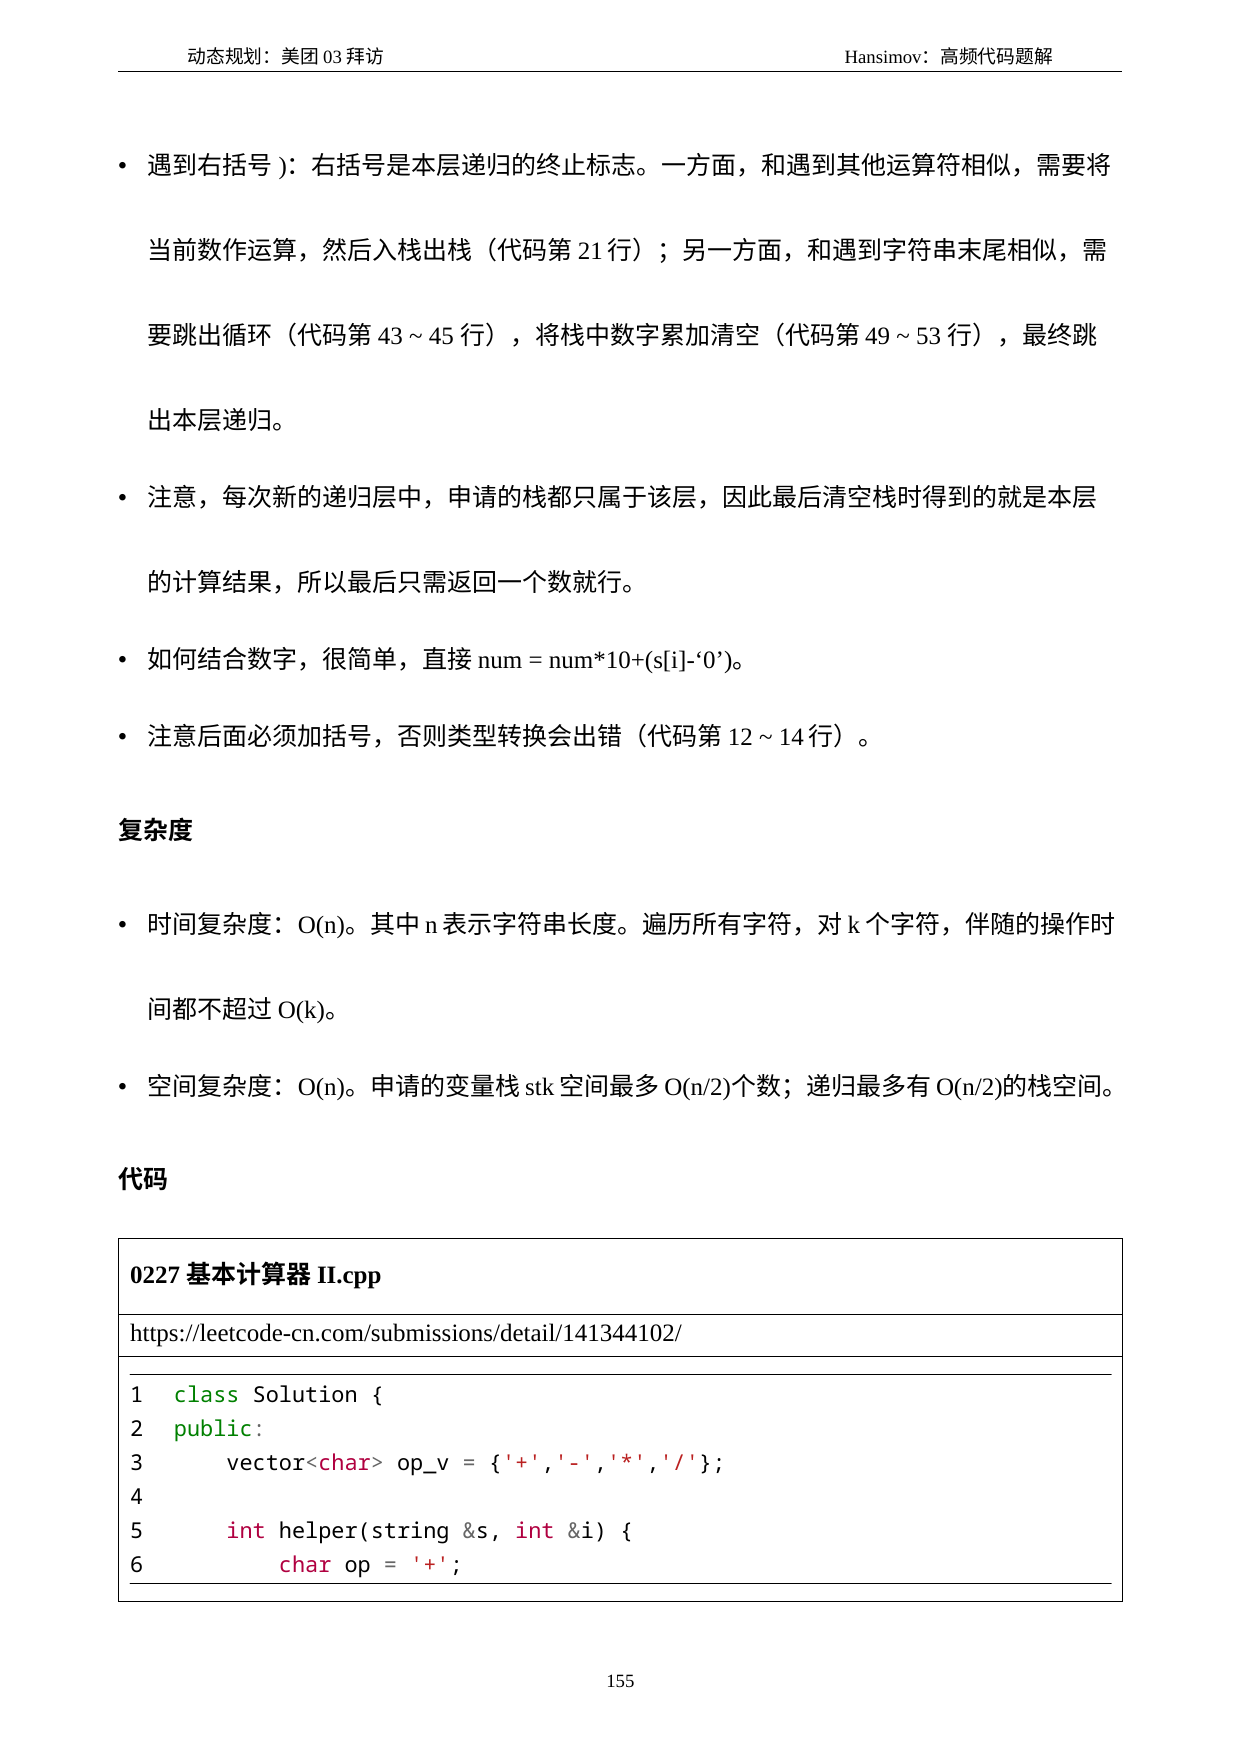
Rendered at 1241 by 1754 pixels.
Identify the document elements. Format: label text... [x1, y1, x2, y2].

text 遇到右括号 )：右括号是本层递归的终止标志。一方面，和遇到其他运算符相似，需要将当前数作运算，然后入栈出栈（代码第21行）；另一方面，和遇到字符串末尾相似，需要跳出循环（代码第43 ~ 45 行），将栈中数字累加清空（代码第49 ~ 53 行），最终跳出本层递归。 [118, 130, 1122, 452]
subtitle 复杂度 [118, 794, 1097, 862]
text 时间复杂度：O(n)。其中n表示字符串长度。遍历所有字符，对k个字符，伴随的操作时间都不超过O(k)。 [118, 888, 1122, 1041]
text 空间复杂度：O(n)。申请的变量栈stk空间最多O(n/2)个数；递归最多有O(n/2)的栈空间。 [118, 1050, 1122, 1118]
text 注意后面必须加括号，否则类型转换会出错（代码第12 ~ 14行）。 [118, 700, 1122, 768]
subtitle 代码 [118, 1144, 1097, 1212]
text 注意，每次新的递归层中，申请的栈都只属于该层，因此最后清空栈时得到的就是本层的计算结果，所以最后只需返回一个数就行。 [118, 462, 1122, 614]
table_cell https://leetcode-cn.com/submissions/detail/141344102/ [119, 1315, 1122, 1356]
table_header 0227 基本计算器 II.cpp [119, 1239, 1122, 1314]
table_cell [119, 1357, 1122, 1601]
text 如何结合数字，很简单，直接num = num*10+(s[i]-‘0’)。 [118, 623, 1122, 691]
